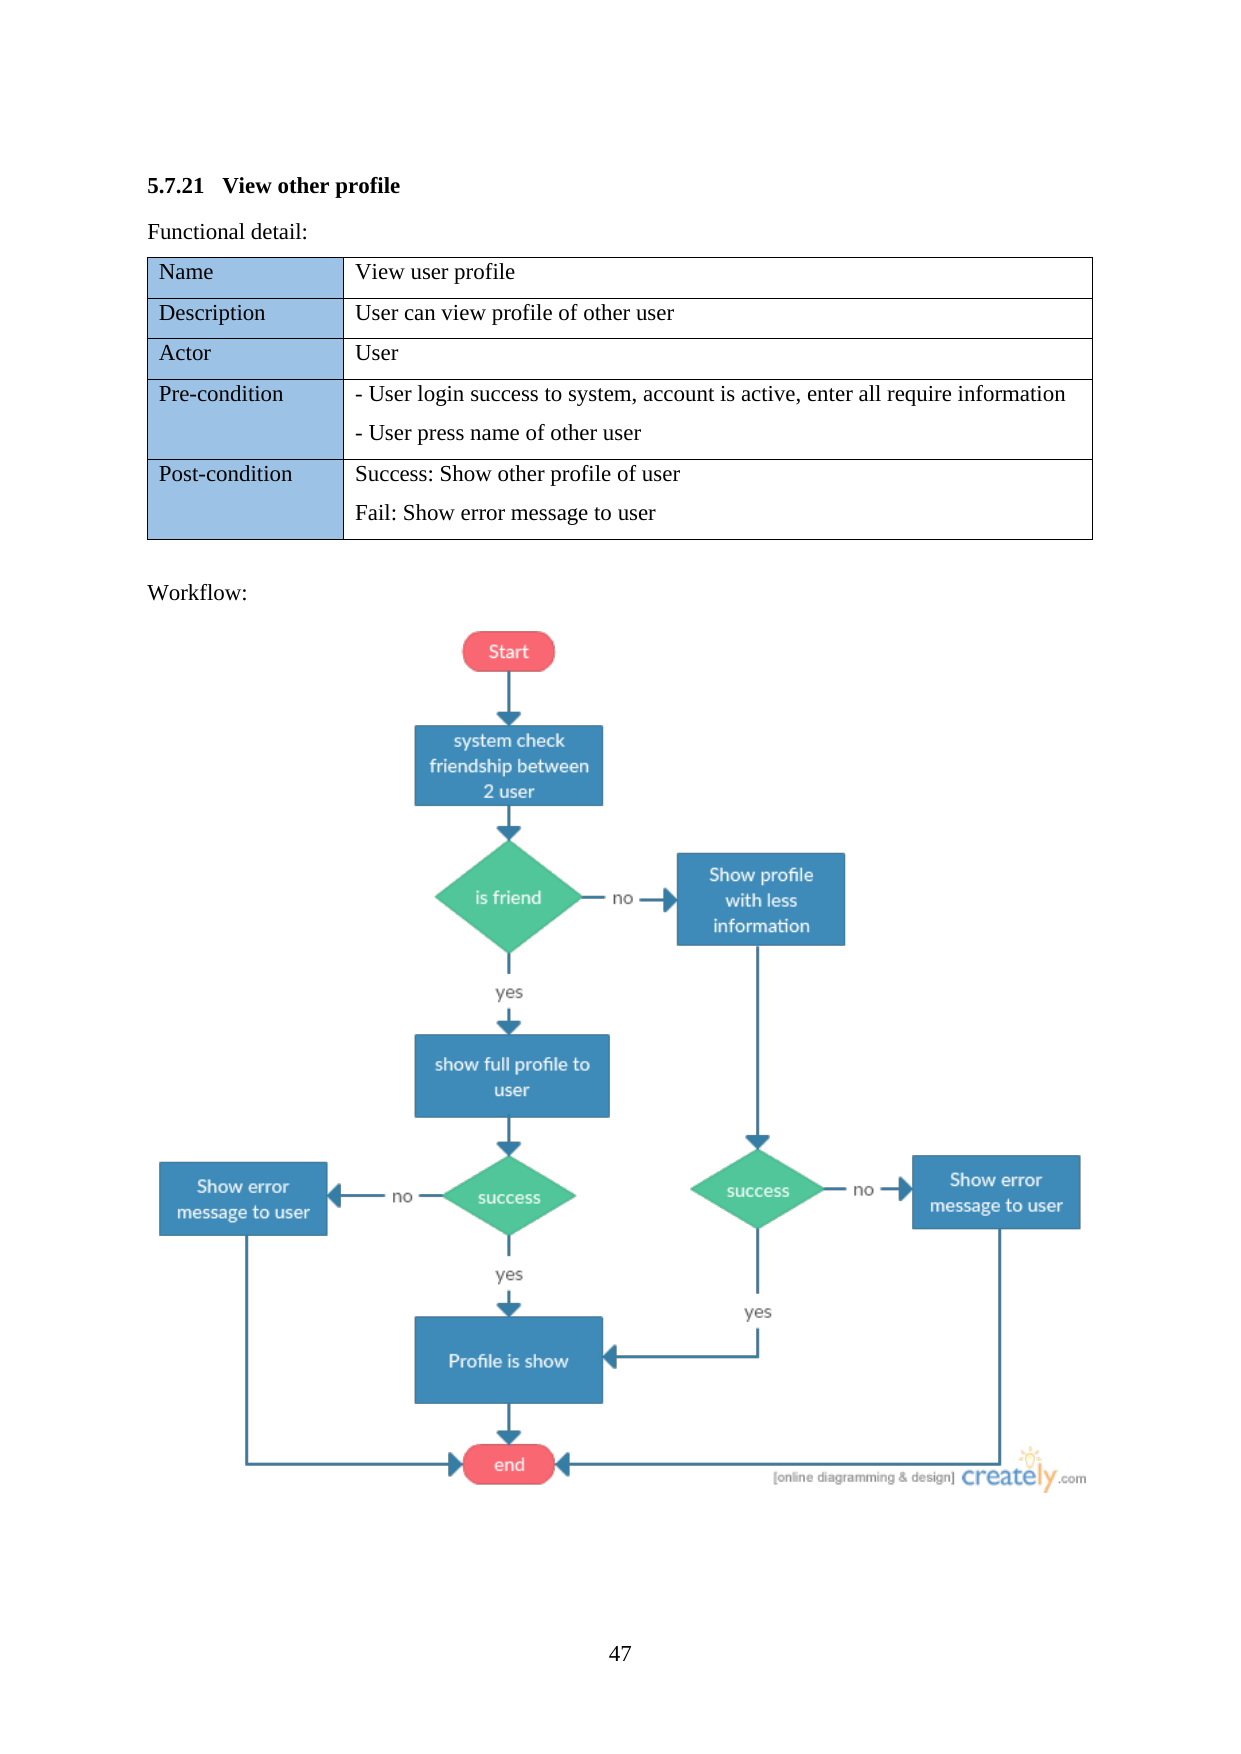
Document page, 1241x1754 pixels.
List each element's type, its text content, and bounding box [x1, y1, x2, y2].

table_cell User can view profile of other user [344, 299, 1092, 338]
table_cell Success: Show other profile of user Fail: Show error message to user [344, 460, 1092, 539]
table_cell - User login success to system, account is active, enter all require information - User press name of other user [344, 380, 1092, 459]
table_cell Pre-condition [148, 380, 343, 459]
table_header Name [148, 258, 343, 298]
table_cell User [344, 339, 1092, 379]
picture [147, 618, 1094, 1498]
text Workflow: [147, 579, 1093, 606]
table_cell Post-condition [148, 460, 343, 539]
text Functional detail: [147, 218, 1093, 244]
subtitle View other profile [147, 172, 1093, 198]
table_header View user profile [344, 258, 1092, 298]
table_cell Description [148, 299, 343, 338]
table_cell Actor [148, 339, 343, 379]
